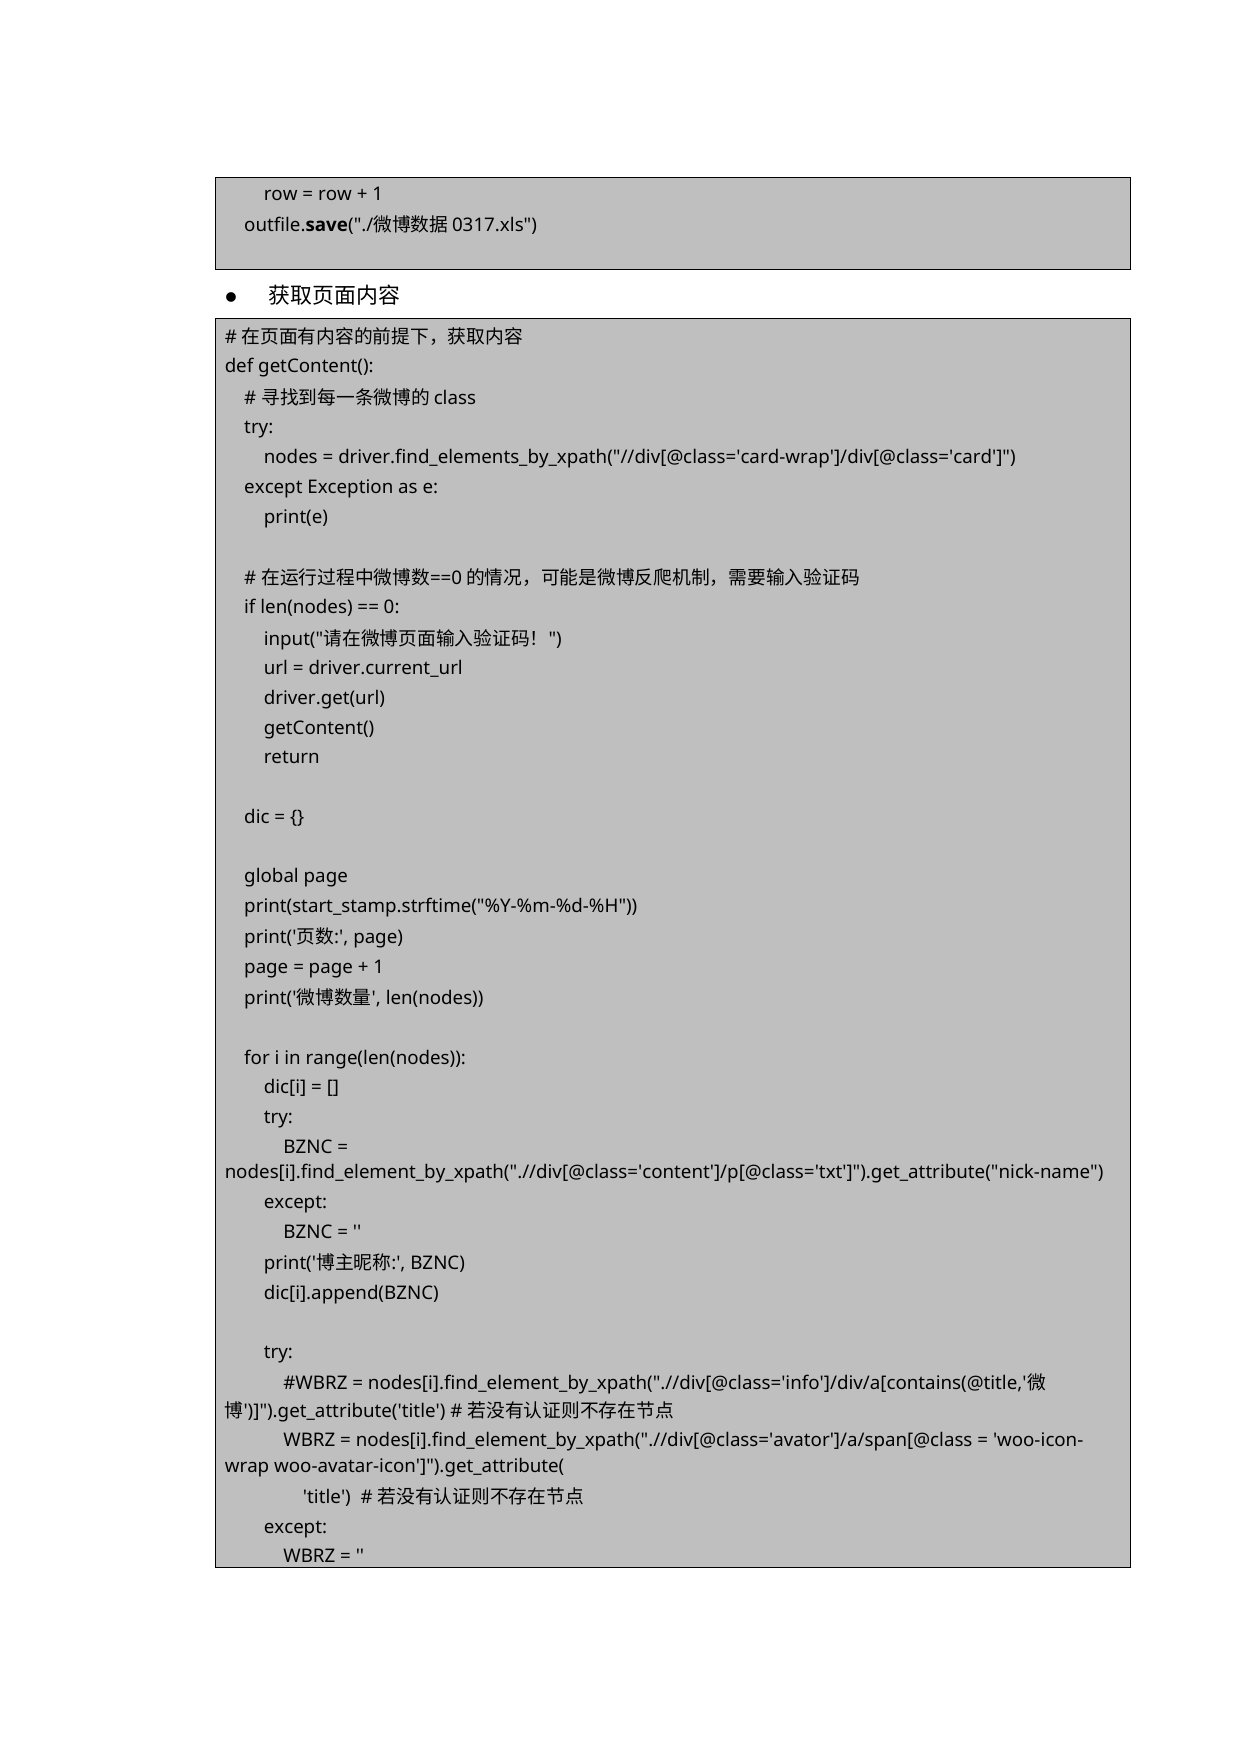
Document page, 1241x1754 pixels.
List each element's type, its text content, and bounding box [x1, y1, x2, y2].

text except Exception as e: [216, 470, 1130, 499]
text getContent() [216, 711, 1130, 739]
text BZNC = '' [216, 1215, 1130, 1243]
text try: [216, 1335, 1130, 1364]
text return [216, 741, 1130, 769]
text dic = {} [216, 800, 1130, 829]
text outfile.save("./微博数据0317.xls") [216, 207, 1130, 237]
text nodes = driver.find_elements_by_xpath("//div[@class='card-wrap']/div[@class='card']") [216, 440, 1130, 469]
text driver.get(url) [216, 681, 1130, 710]
text if len(nodes) == 0: [216, 591, 1130, 619]
text print('博主昵称:', BZNC) [216, 1244, 1130, 1275]
text WBRZ = '' [216, 1540, 1130, 1567]
text input("请在微博页面输入验证码！") [216, 620, 1130, 651]
text try: [216, 411, 1130, 439]
text url = driver.current_url [216, 652, 1130, 680]
text for i in range(len(nodes)): [216, 1041, 1130, 1069]
text 获取页面内容 [224, 278, 1122, 310]
text BZNC = nodes[i].find_element_by_xpath(".//div[@class='content']/p[@class='txt']").get_attribute("nick-name") [216, 1130, 1130, 1184]
text global page [216, 859, 1130, 888]
text # 在页面有内容的前提下，获取内容 [216, 319, 1130, 349]
text page = page + 1 [216, 950, 1130, 979]
text except: [216, 1510, 1130, 1539]
text print(start_stamp.strftime("%Y-%m-%d-%H")) [216, 889, 1130, 918]
text print('微博数量', len(nodes)) [216, 980, 1130, 1010]
text except: [216, 1185, 1130, 1214]
text print(e) [216, 500, 1130, 528]
text print('页数:', page) [216, 919, 1130, 949]
text try: [216, 1100, 1130, 1129]
text # 寻找到每一条微博的class [216, 379, 1130, 410]
text dic[i].append(BZNC) [216, 1276, 1130, 1304]
text 'title') # 若没有认证则不存在节点 [216, 1479, 1130, 1509]
text #WBRZ = nodes[i].find_element_by_xpath(".//div[@class='info']/div/a[contains(@title,'微博')]").get_attribute('title') # 若没有认证则不存在节点 [216, 1365, 1130, 1422]
text dic[i] = [] [216, 1071, 1130, 1099]
text row = row + 1 [216, 178, 1130, 206]
text def getContent(): [216, 350, 1130, 378]
text WBRZ = nodes[i].find_element_by_xpath(".//div[@class='avator']/a/span[@class = 'woo-icon-wrap woo-avatar-icon']").get_attribute( [216, 1423, 1130, 1478]
text # 在运行过程中微博数==0的情况，可能是微博反爬机制，需要输入验证码 [216, 559, 1130, 589]
